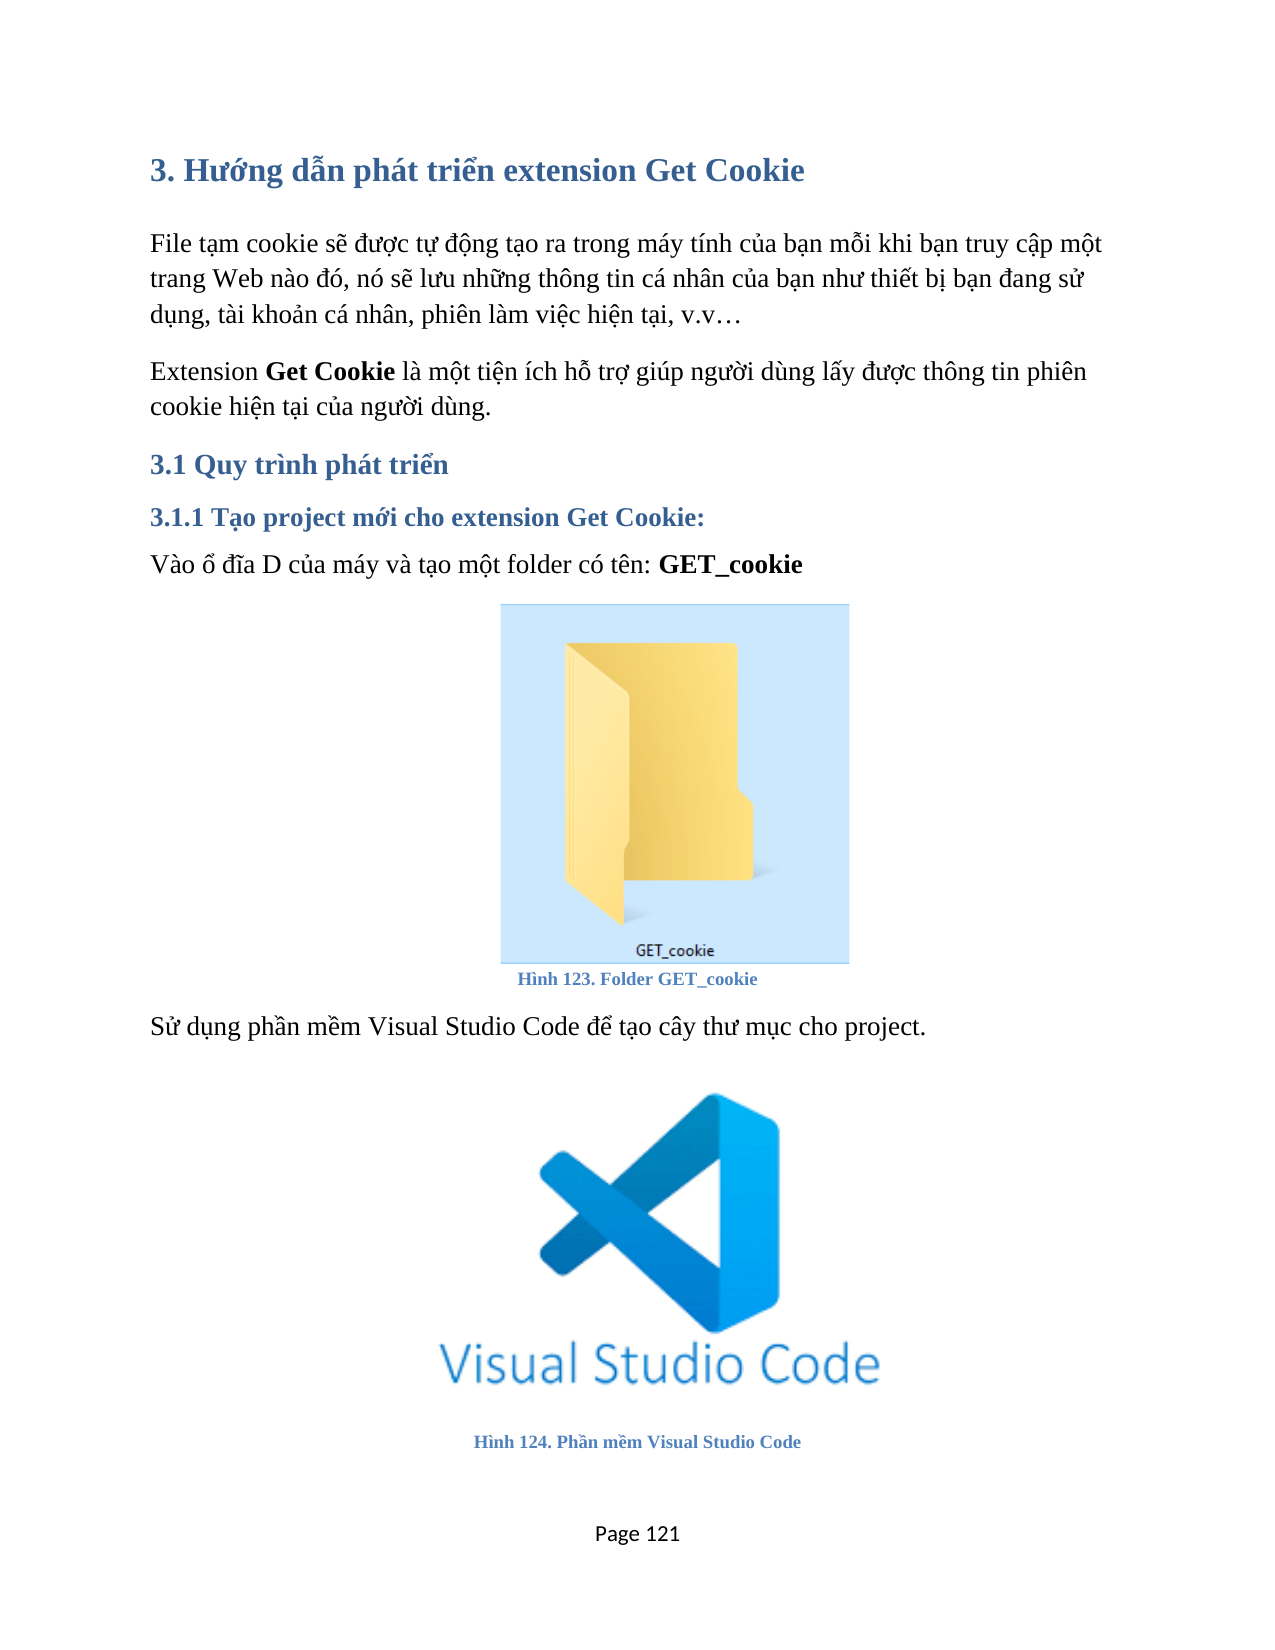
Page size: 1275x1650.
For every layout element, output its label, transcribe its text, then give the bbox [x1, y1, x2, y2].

text File tạm cookie sẽ được tự động tạo ra trong máy tính của bạn mỗi khi bạn truy cập một trang Web nào đó, nó sẽ lưu những thông tin cá nhân của bạn như thiết bị bạn đang sử dụng, tài khoản cá nhân, phiên làm việc hiện tại, v.v… [150, 227, 1125, 329]
text 3.1 Quy trình phát triển [150, 447, 1125, 481]
picture [500, 604, 850, 964]
text 3.1.1 Tạo project mới cho extension Get Cookie: [150, 501, 1125, 533]
text Vào ổ đĩa D của máy và tạo một folder có tên: GET_cookie [150, 548, 1125, 579]
text 3. Hướng dẫn phát triển extension Get Cookie [150, 150, 1125, 188]
picture [347, 1067, 975, 1428]
text Extension Get Cookie là một tiện ích hỗ trợ giúp người dùng lấy được thông tin phiên cookie hiện tại của người dùng. [150, 355, 1125, 422]
text Sử dụng phần mềm Visual Studio Code để tạo cây thư mục cho project. [150, 1011, 1125, 1042]
